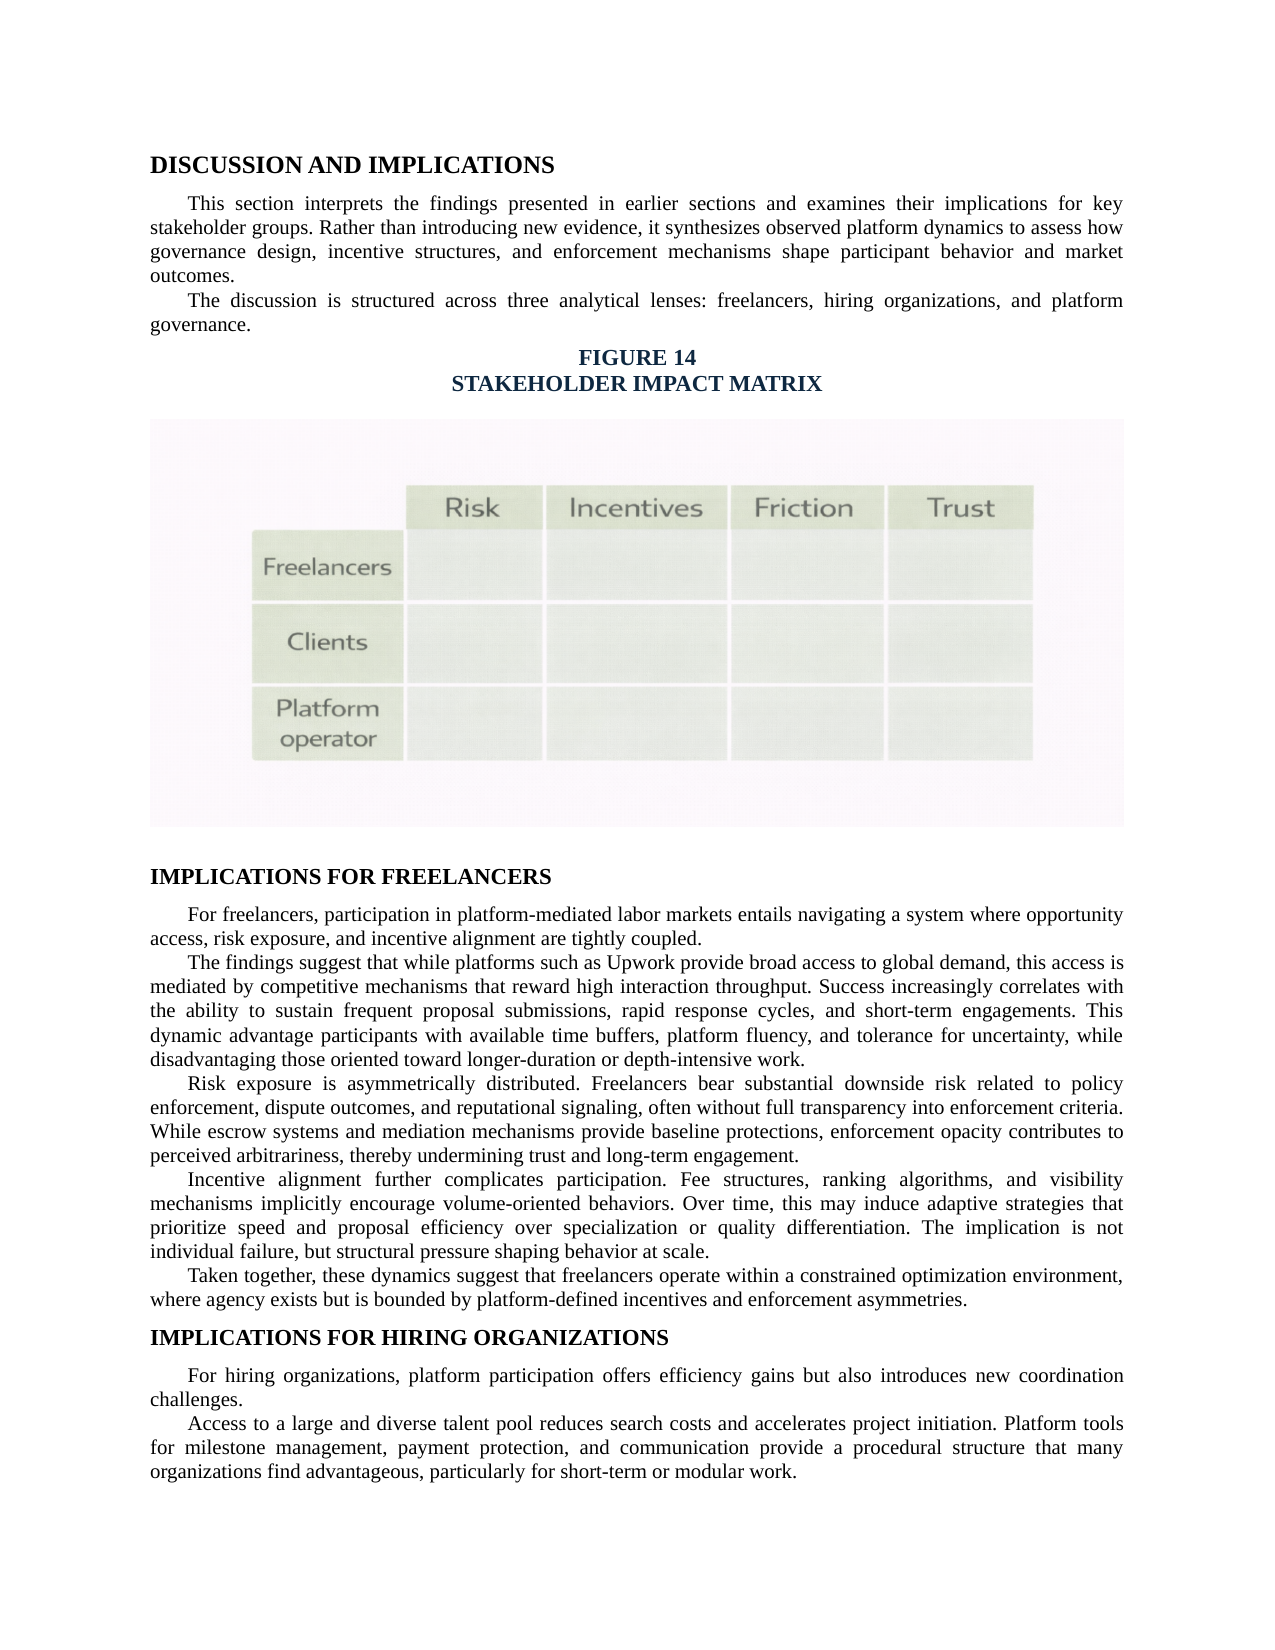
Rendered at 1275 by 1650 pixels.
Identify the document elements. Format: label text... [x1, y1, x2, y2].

subtitle Implications for Hiring Organizations [150, 1324, 1125, 1350]
text For hiring organizations, platform participation offers efficiency gains but also introduces new coordination challenges. [150, 1363, 1125, 1411]
text Incentive alignment further complicates participation. Fee structures, ranking algorithms, and visibility mechanisms implicitly encourage volume-oriented behaviors. Over time, this may induce adaptive strategies that prioritize speed and proposal efficiency over specialization or quality differentiation. The implication is not individual failure, but structural pressure shaping behavior at scale. [150, 1167, 1125, 1263]
text Risk exposure is asymmetrically distributed. Freelancers bear substantial downside risk related to policy enforcement, dispute outcomes, and reputational signaling, often without full transparency into enforcement criteria. While escrow systems and mediation mechanisms provide baseline protections, enforcement opacity contributes to perceived arbitrariness, thereby undermining trust and long-term engagement. [150, 1071, 1125, 1167]
text Access to a large and diverse talent pool reduces search costs and accelerates project initiation. Platform tools for milestone management, payment protection, and communication provide a procedural structure that many organizations find advantageous, particularly for short-term or modular work. [150, 1411, 1125, 1483]
text Taken together, these dynamics suggest that freelancers operate within a constrained optimization environment, where agency exists but is bounded by platform-defined incentives and enforcement asymmetries. [150, 1263, 1125, 1311]
text The findings suggest that while platforms such as Upwork provide broad access to global demand, this access is mediated by competitive mechanisms that reward high interaction throughput. Success increasingly correlates with the ability to sustain frequent proposal submissions, rapid response cycles, and short-term engagements. This dynamic advantage participants with available time buffers, platform fluency, and tolerance for uncertainty, while disadvantaging those oriented toward longer-duration or depth-intensive work. [150, 950, 1125, 1071]
subtitle Implications for Freelancers [150, 863, 1125, 890]
text Discussion and Implications [150, 150, 1125, 179]
text The discussion is structured across three analytical lenses: freelancers, hiring organizations, and platform governance. [150, 287, 1125, 336]
text This section interprets the findings presented in earlier sections and examines their implications for key stakeholder groups. Rather than introducing new evidence, it synthesizes observed platform dynamics to assess how governance design, incentive structures, and enforcement mechanisms shape participant behavior and market outcomes. [150, 191, 1125, 287]
picture [150, 419, 1124, 827]
text For freelancers, participation in platform-mediated labor markets entails navigating a system where opportunity access, risk exposure, and incentive alignment are tightly coupled. [150, 902, 1125, 950]
